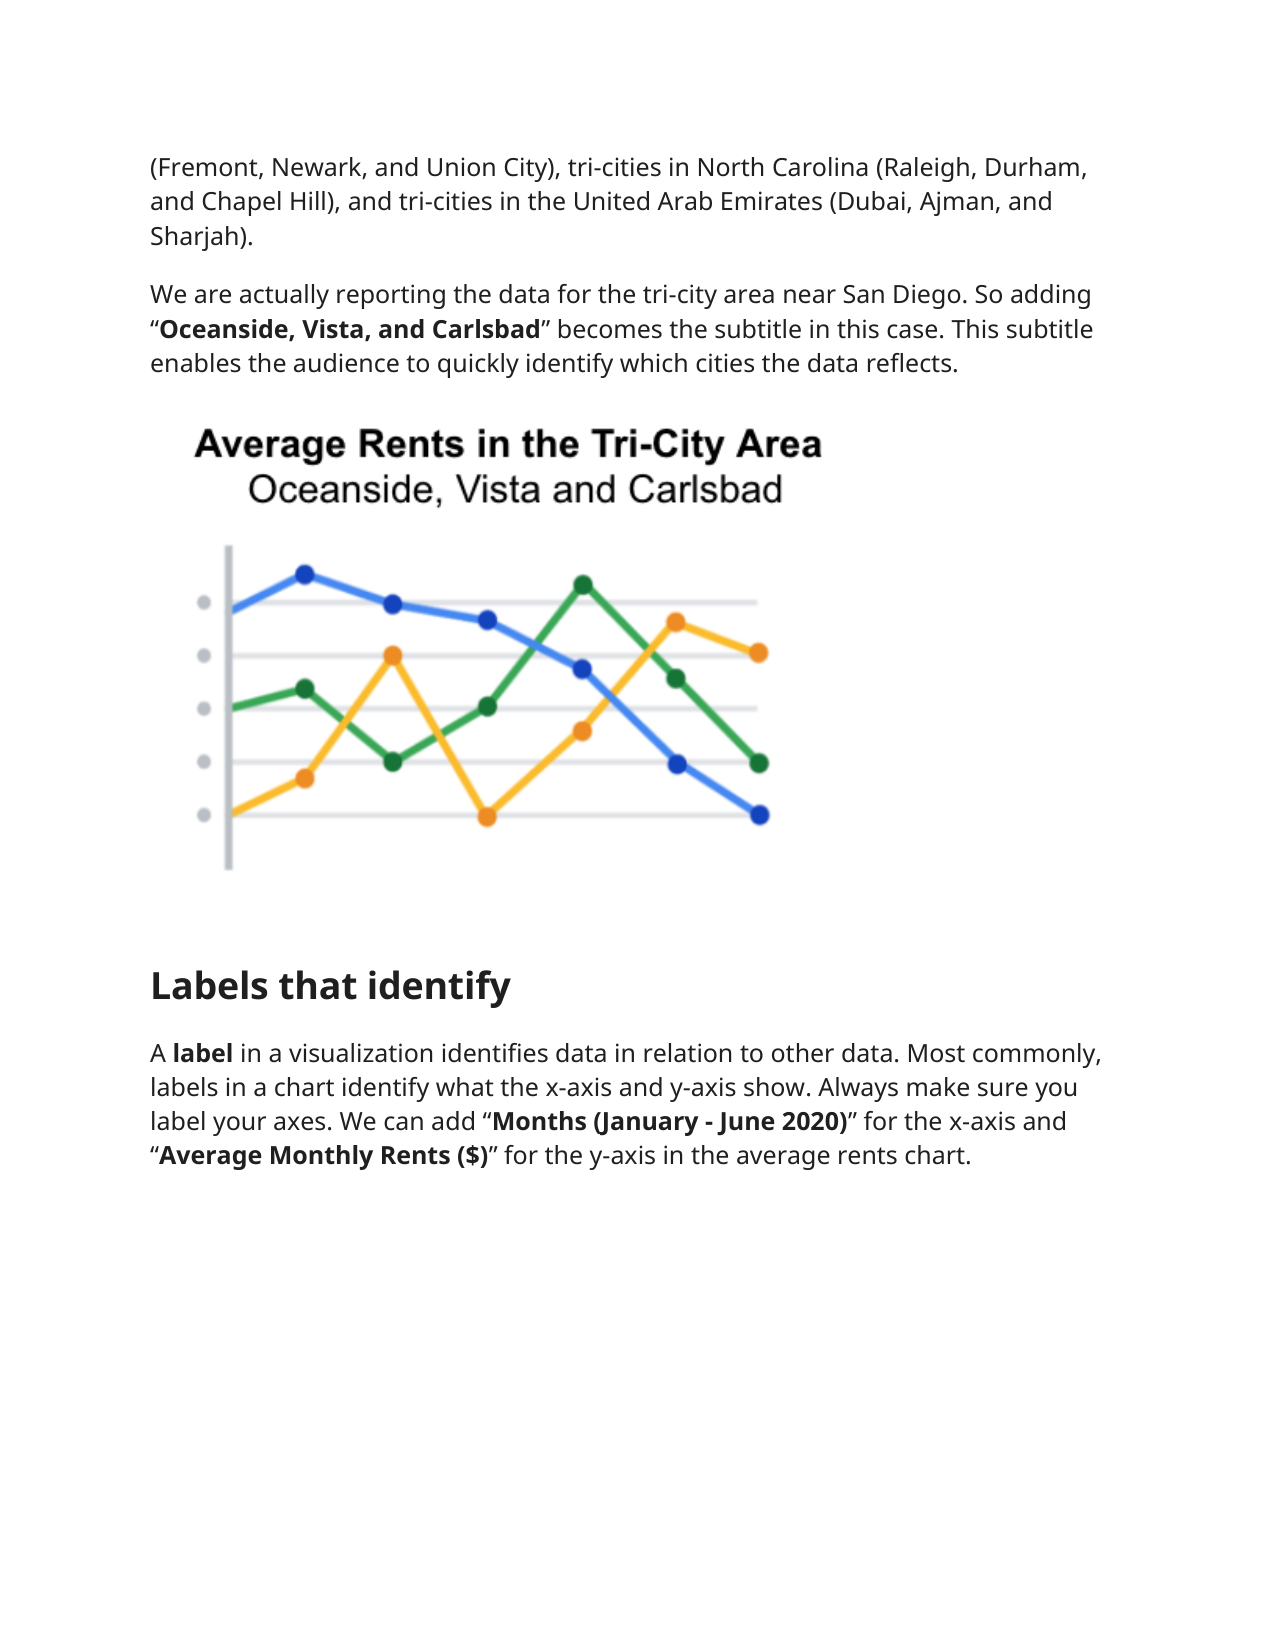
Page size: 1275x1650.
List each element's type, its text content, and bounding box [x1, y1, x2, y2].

text We are actually reporting the data for the tri-city area near San Diego. So adding “Oceanside, Vista, and Carlsbad” becomes the subtitle in this case. This subtitle enables the audience to quickly identify which cities the data reflects. [150, 277, 1125, 379]
picture [150, 404, 851, 910]
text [150, 150, 1125, 252]
text Labels that identify [150, 959, 1125, 1010]
text A label in a visualization identifies data in relation to other data. Most commonly, labels in a chart identify what the x-axis and y-axis show. Always make sure you label your axes. We can add “Months (January - June 2020)” for the x-axis and “Average Monthly Rents ($)” for the y-axis in the average rents chart. [150, 1035, 1125, 1172]
